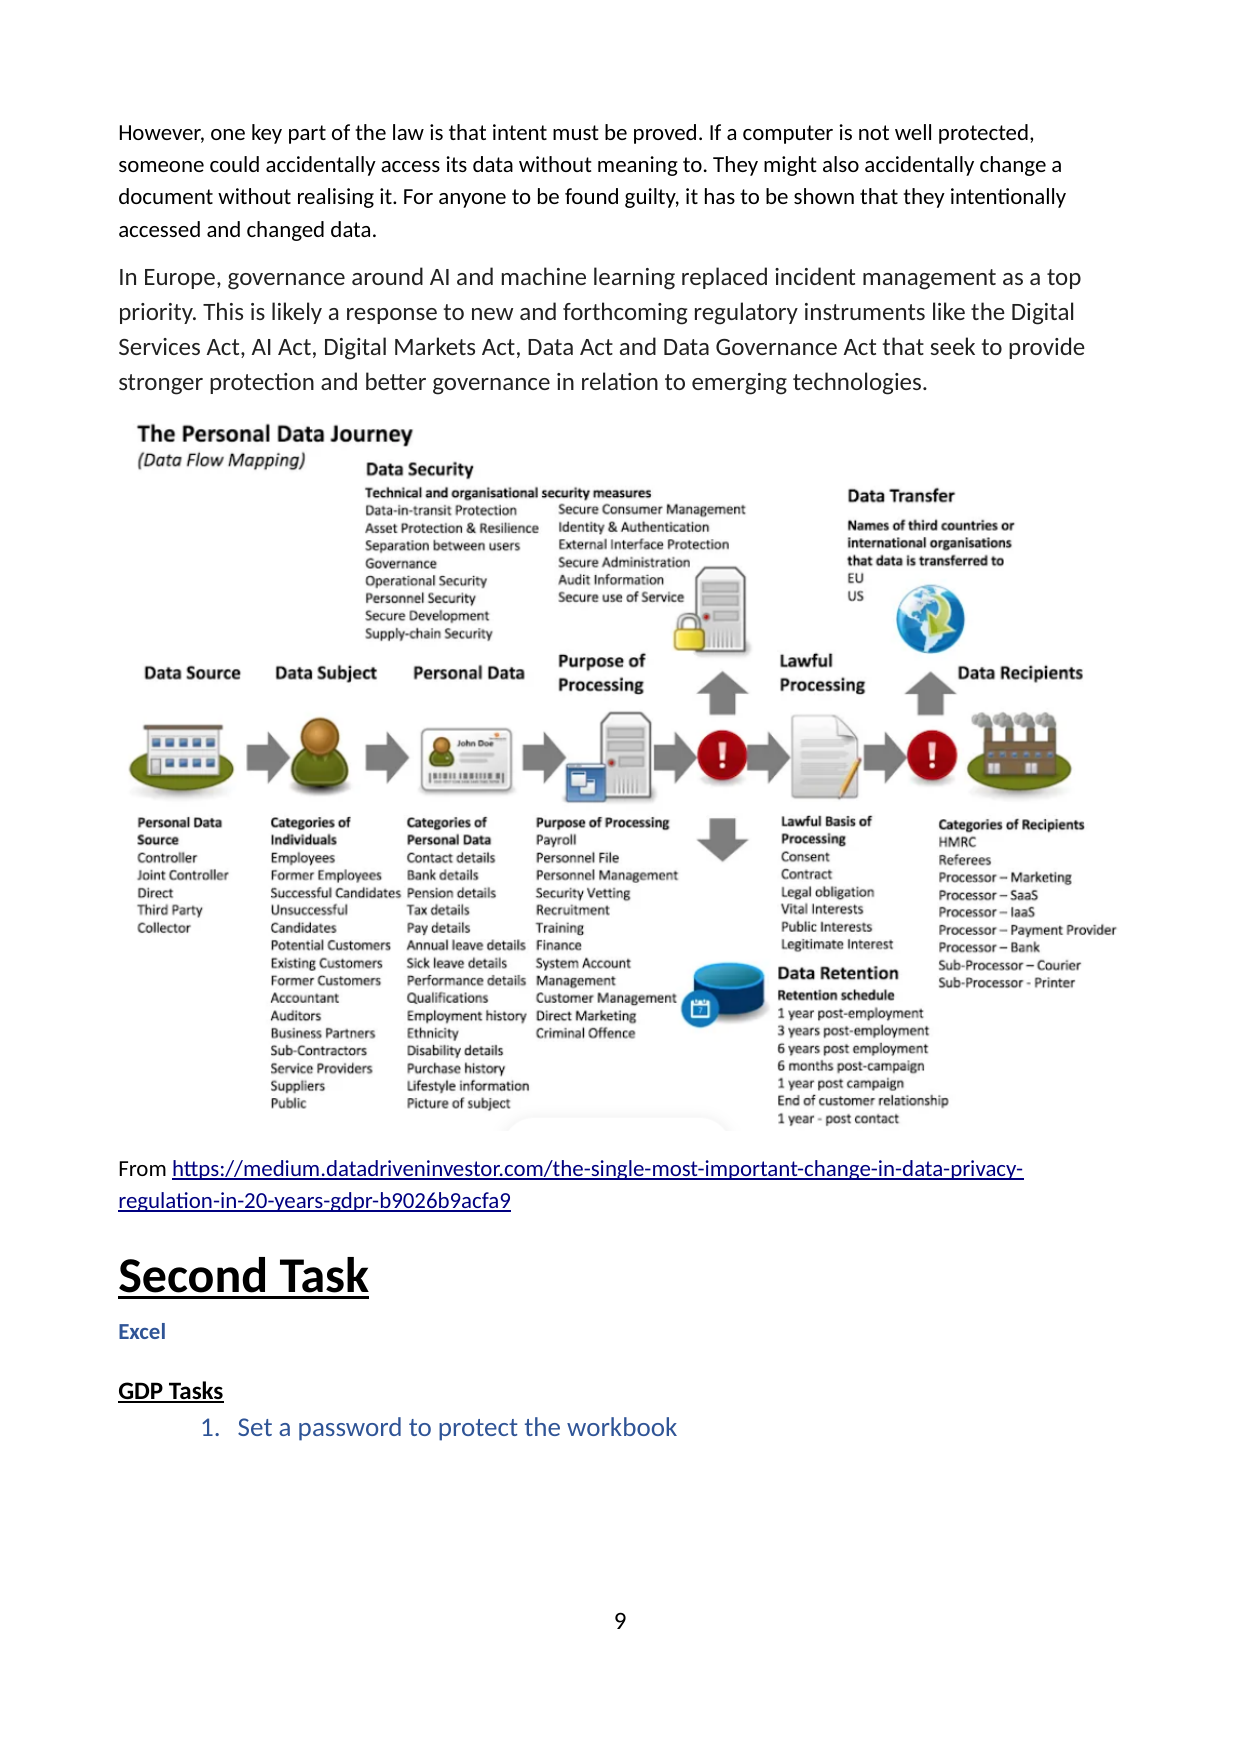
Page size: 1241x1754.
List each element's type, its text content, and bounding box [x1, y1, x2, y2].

picture [118, 416, 1123, 1131]
text In Europe, governance around AI and machine learning replaced incident management as a top priority. This is likely a response to new and forthcoming regulatory instruments like the Digital Services Act, AI Act, Digital Markets Act, Data Act and Data Governance Act that seek to provide stronger protection and better governance in relation to emerging technologies. [118, 261, 1122, 397]
text GDP Tasks [118, 1376, 1122, 1406]
text However, one key part of the law is that intent must be proved. If a computer is not well protected, someone could accidentally access its data without meaning to. They might also accidentally change a document without realising it. For anyone to be found guilty, it has to be shown that they intentionally accessed and changed data. [118, 118, 1122, 243]
subtitle Excel [118, 1317, 1122, 1345]
subtitle Set a password to protect the workbook [200, 1410, 1122, 1443]
subtitle Second Task [118, 1243, 1122, 1304]
text From https://medium.datadriveninvestor.com/the-single-most-important-change-in-data-privacy-regulation-in-20-years-gdpr-b9026b9acfa9 [118, 1131, 1122, 1214]
